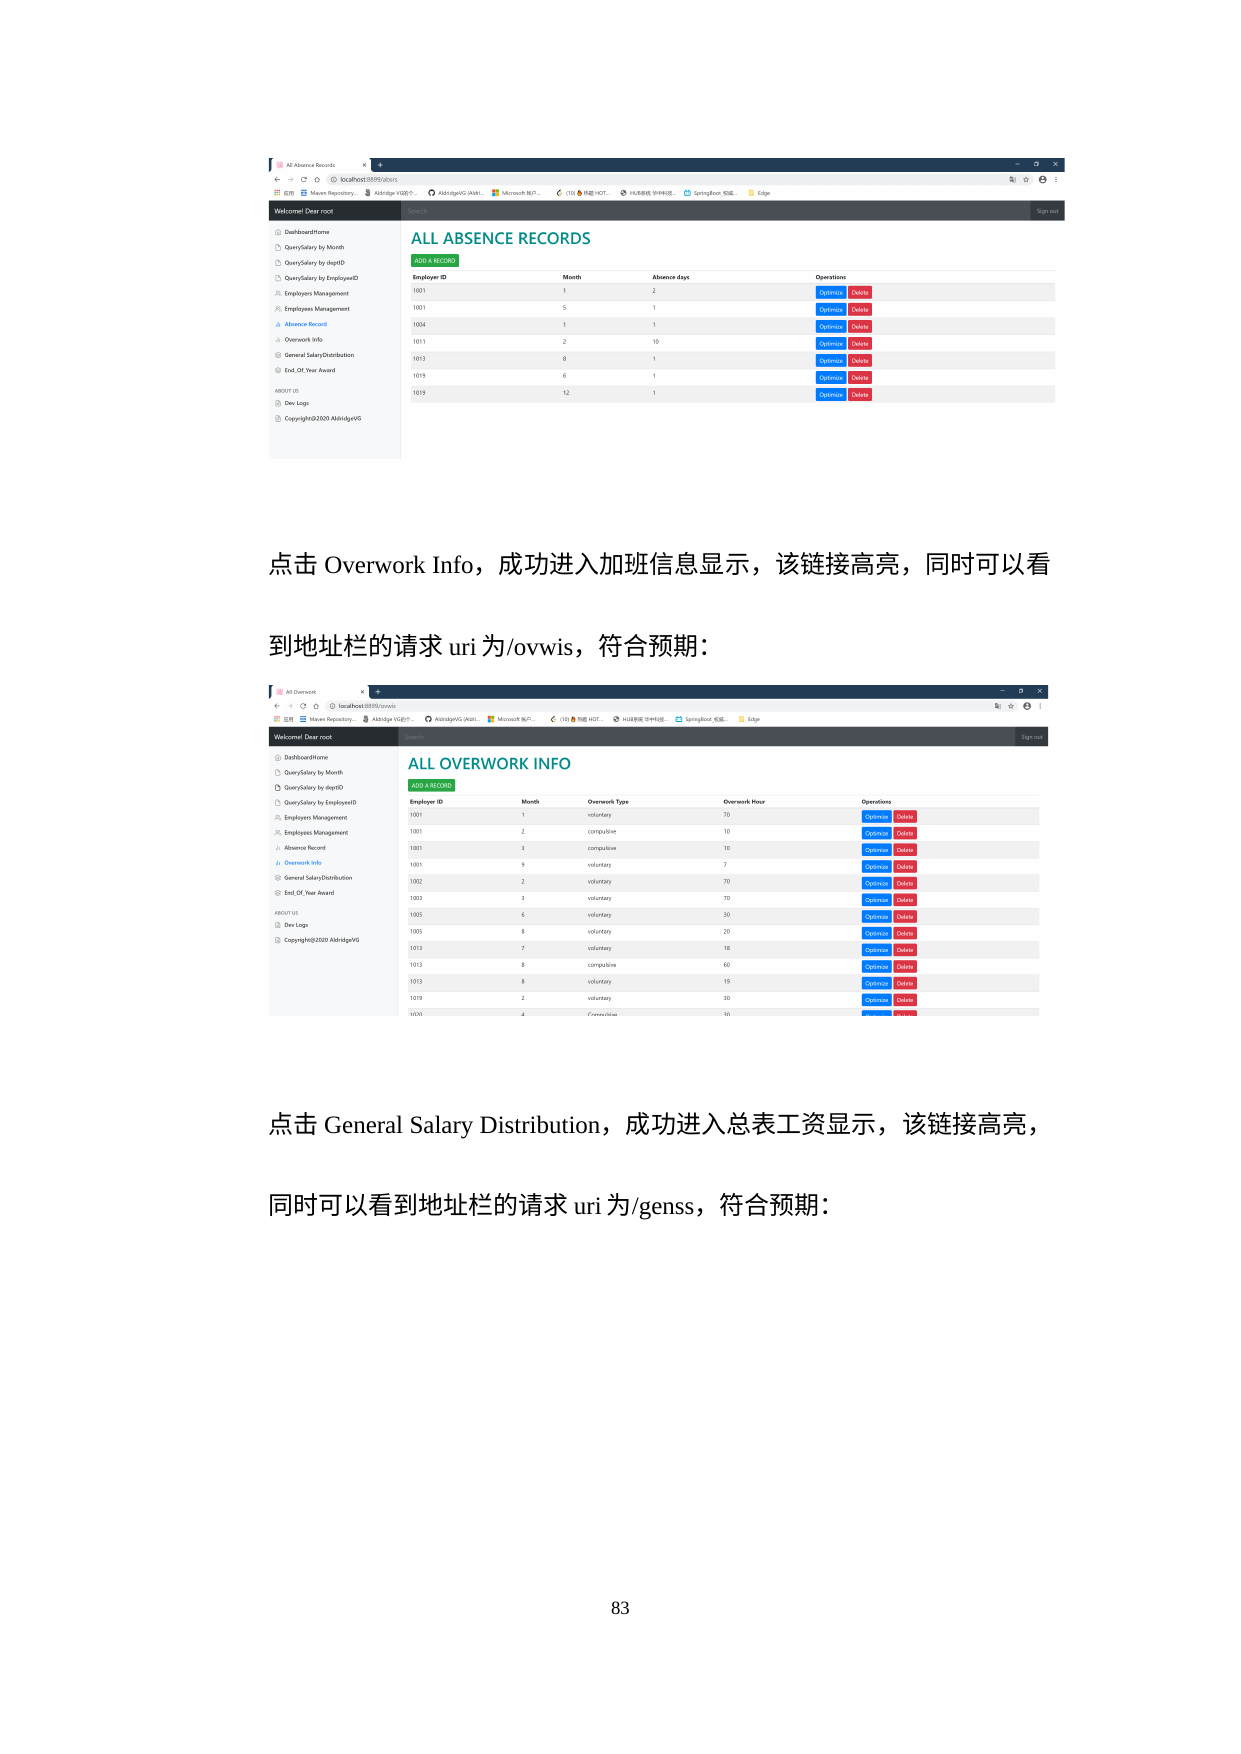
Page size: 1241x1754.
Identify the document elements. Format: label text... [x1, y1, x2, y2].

list 点击General Salary Distribution，成功进入总表工资显示，该链接高亮，同时可以看到地址栏的请求uri为/genss，符合预期： [269, 1090, 1053, 1236]
picture [268, 158, 1065, 459]
list 点击Overwork Info，成功进入加班信息显示，该链接高亮，同时可以看到地址栏的请求uri为/ovwis，符合预期： [269, 530, 1053, 677]
picture [268, 685, 1049, 1016]
